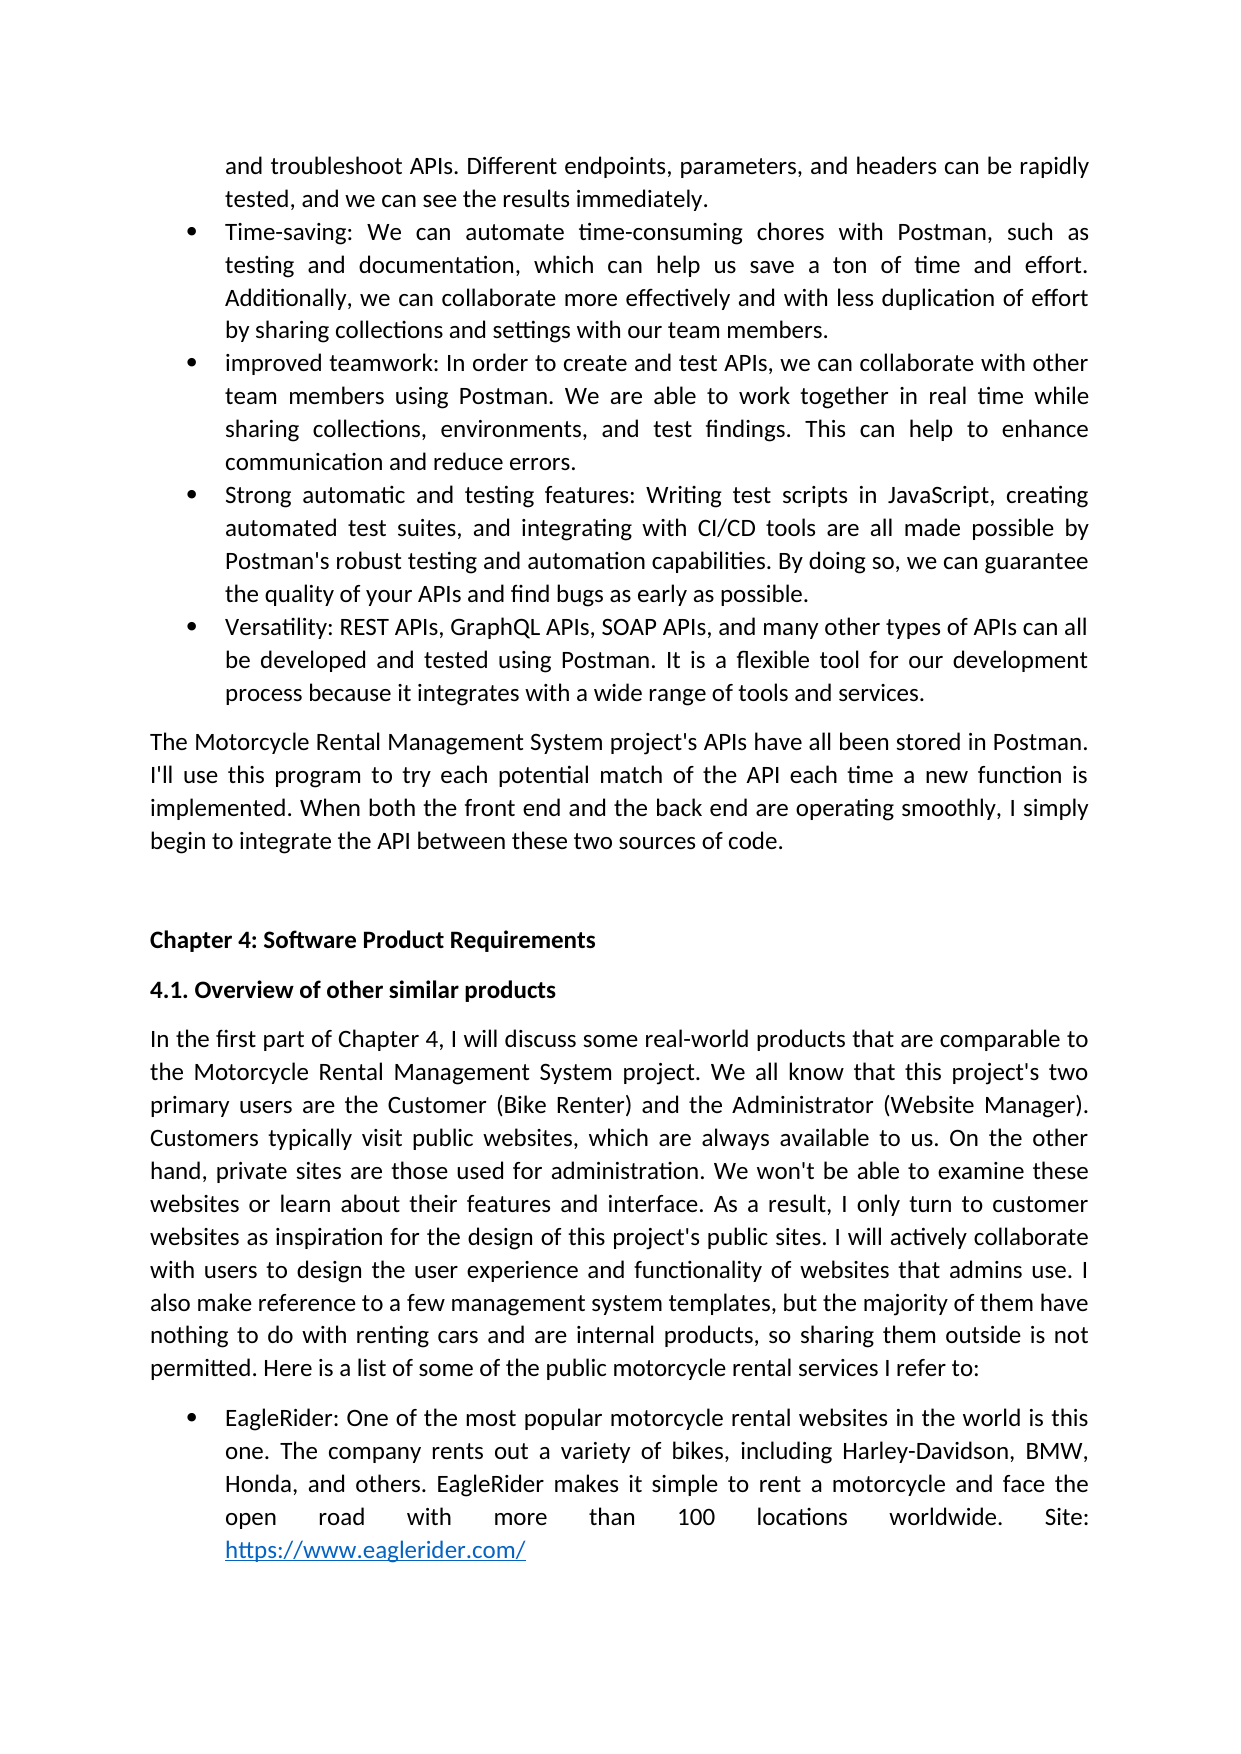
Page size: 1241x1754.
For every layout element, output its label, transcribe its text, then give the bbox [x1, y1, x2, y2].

list Versatility: REST APIs, GraphQL APIs, SOAP APIs, and many other types of APIs can all be developed and tested using Postman. It is a flexible tool for our development process because it integrates with a wide range of tools and services. [187, 611, 1090, 707]
text 4.1. Overview of other similar products [150, 974, 1090, 1004]
list improved teamwork: In order to create and test APIs, we can collaborate with other team members using Postman. We are able to work together in real time while sharing collections, environments, and test findings. This can help to enhance communication and reduce errors. [187, 347, 1090, 477]
text Chapter 4: Software Product Requirements [150, 924, 1090, 955]
text The Motorcycle Rental Management System project's APIs have all been stored in Postman. I'll use this program to try each potential match of the API each time a new function is implemented. When both the front end and the back end are operating smoothly, I simply begin to integrate the API between these two sources of code. [150, 726, 1090, 856]
list Time-saving: We can automate time-consuming chores with Postman, such as testing and documentation, which can help us save a ton of time and effort. Additionally, we can collaborate more effectively and with less duplication of effort by sharing collections and settings with our team members. [187, 216, 1090, 345]
list Strong automatic and testing features: Writing test scripts in JavaScript, creating automated test suites, and integrating with CI/CD tools are all made possible by Postman's robust testing and automation capabilities. By doing so, we can guarantee the quality of your APIs and find bugs as early as possible. [187, 479, 1090, 608]
text In the first part of Chapter 4, I will discuss some real-world products that are comparable to the Motorcycle Rental Management System project. We all know that this project's two primary users are the Customer (Bike Renter) and the Administrator (Website Manager). Customers typically visit public websites, which are always available to us. On the other hand, private sites are those used for administration. We won't be able to examine these websites or learn about their features and interface. As a result, I only turn to customer websites as inspiration for the design of this project's public sites. I will actively collaborate with users to design the user experience and functionality of websites that admins use. I also make reference to a few management system templates, but the majority of them have nothing to do with renting cars and are internal products, so sharing them outside is not permitted. Here is a list of some of the public motorcycle rental services I refer to: [150, 1023, 1090, 1383]
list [187, 150, 1090, 213]
list EagleRider: One of the most popular motorcycle rental websites in the world is this one. The company rents out a variety of bikes, including Harley-Davidson, BMW, Honda, and others. EagleRider makes it simple to rent a motorcycle and face the open road with more than 100 locations worldwide. Site: https://www.eaglerider.com/ [187, 1402, 1090, 1564]
